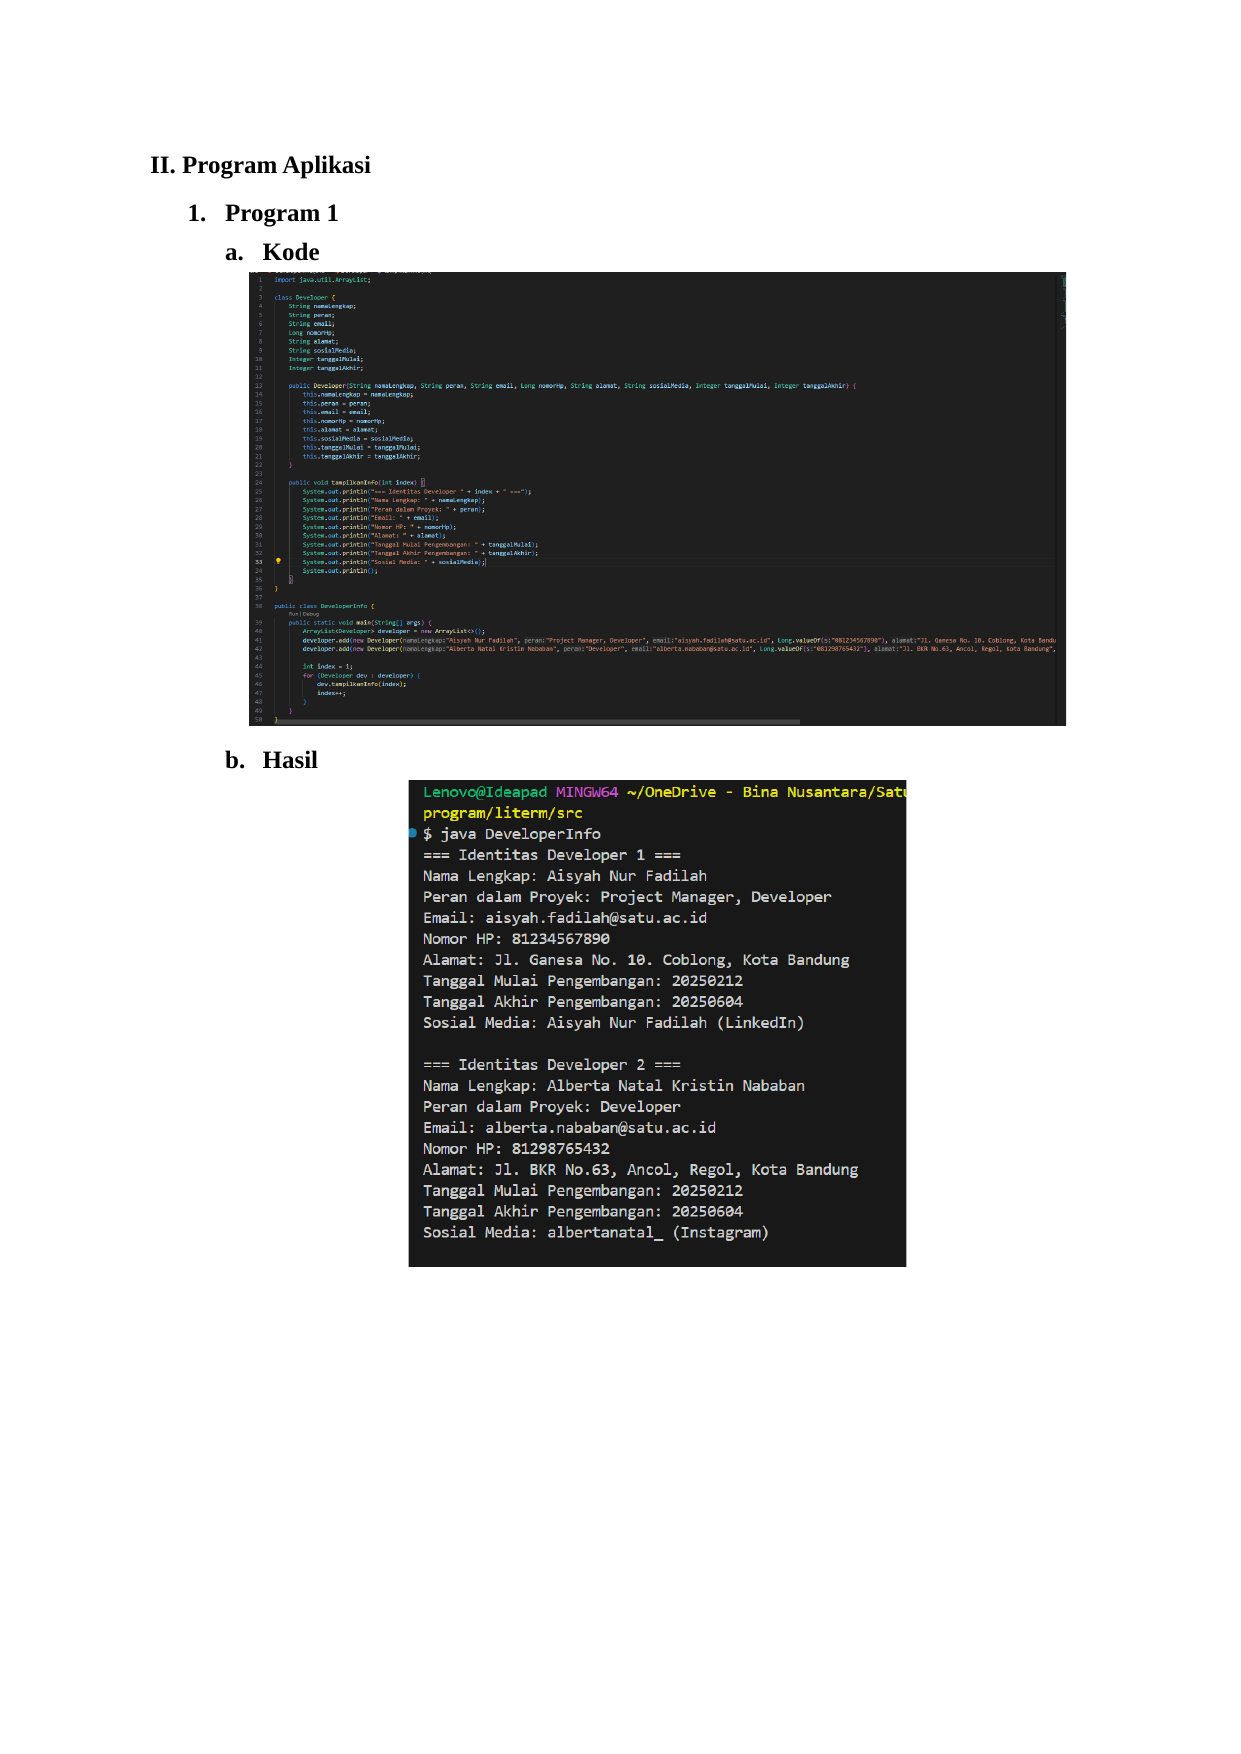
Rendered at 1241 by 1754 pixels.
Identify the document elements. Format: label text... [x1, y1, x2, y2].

subtitle Kode [225, 237, 1090, 266]
picture [408, 780, 907, 1267]
subtitle II. Program Aplikasi [150, 150, 1090, 179]
picture [249, 272, 1067, 726]
subtitle Hasil [225, 745, 1090, 773]
subtitle Program 1 [187, 198, 1090, 226]
